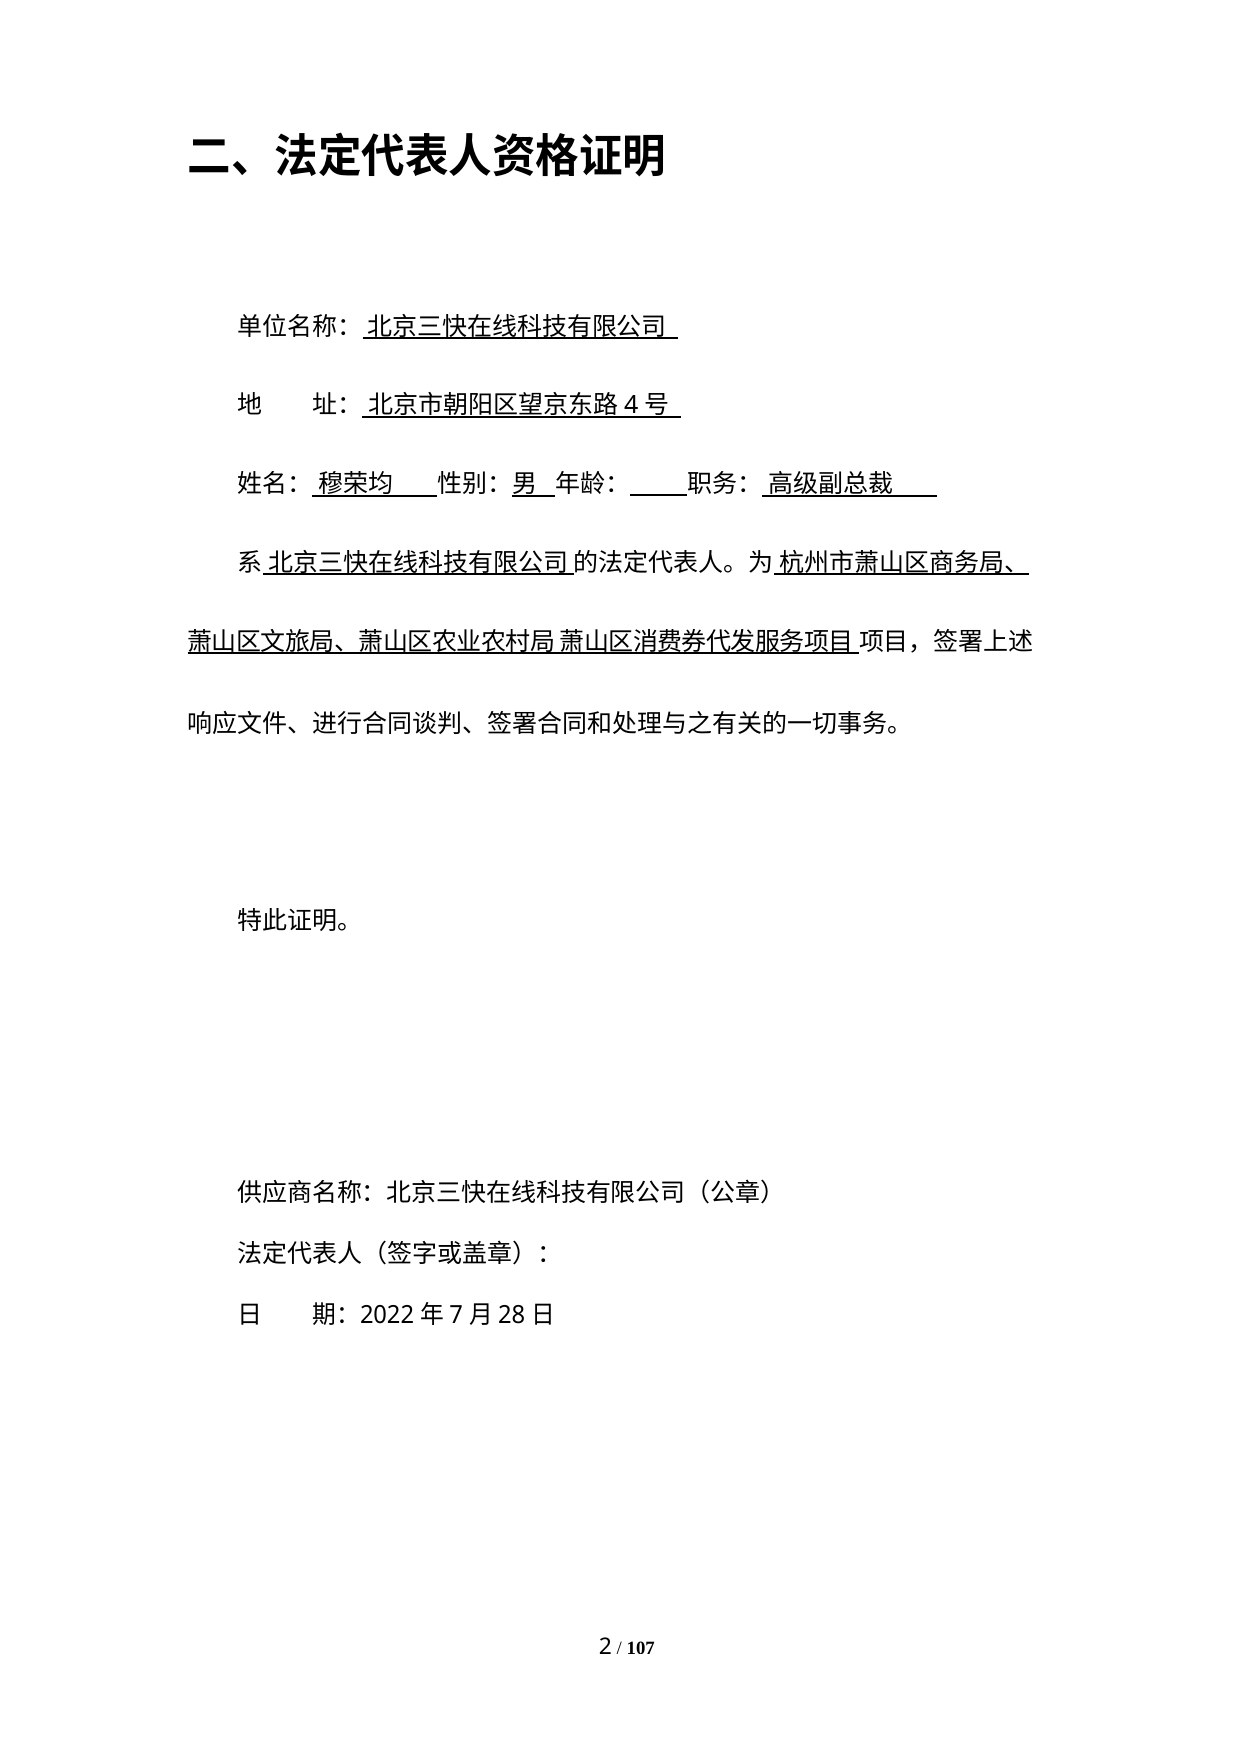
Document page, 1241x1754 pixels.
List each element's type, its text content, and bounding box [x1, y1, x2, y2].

text 特此证明。 [237, 901, 1173, 937]
text 日 期：2022 年 7 月 28 日 [237, 1294, 1173, 1331]
text 地 址： 北京市朝阳区望京东路 4 号 [237, 385, 1173, 421]
text 单位名称： 北京三快在线科技有限公司 [237, 306, 1173, 343]
subtitle 二、法定代表人资格证明 [187, 117, 1173, 187]
text 萧山区文旅局、萧山区农业农村局 萧山区消费券代发服务项目 项目，签署上述响应文件、进行合同谈判、签署合同和处理与之有关的一切事务。 [187, 621, 1053, 739]
text 系 北京三快在线科技有限公司 的法定代表人。为 杭州市萧山区商务局、 [237, 542, 1173, 579]
text 姓名： 穆荣均 性别：男 年龄： 职务： 高级副总裁 [237, 464, 1173, 500]
text 供应商名称：北京三快在线科技有限公司（公章） 法定代表人（签字或盖章）： [237, 1172, 788, 1269]
